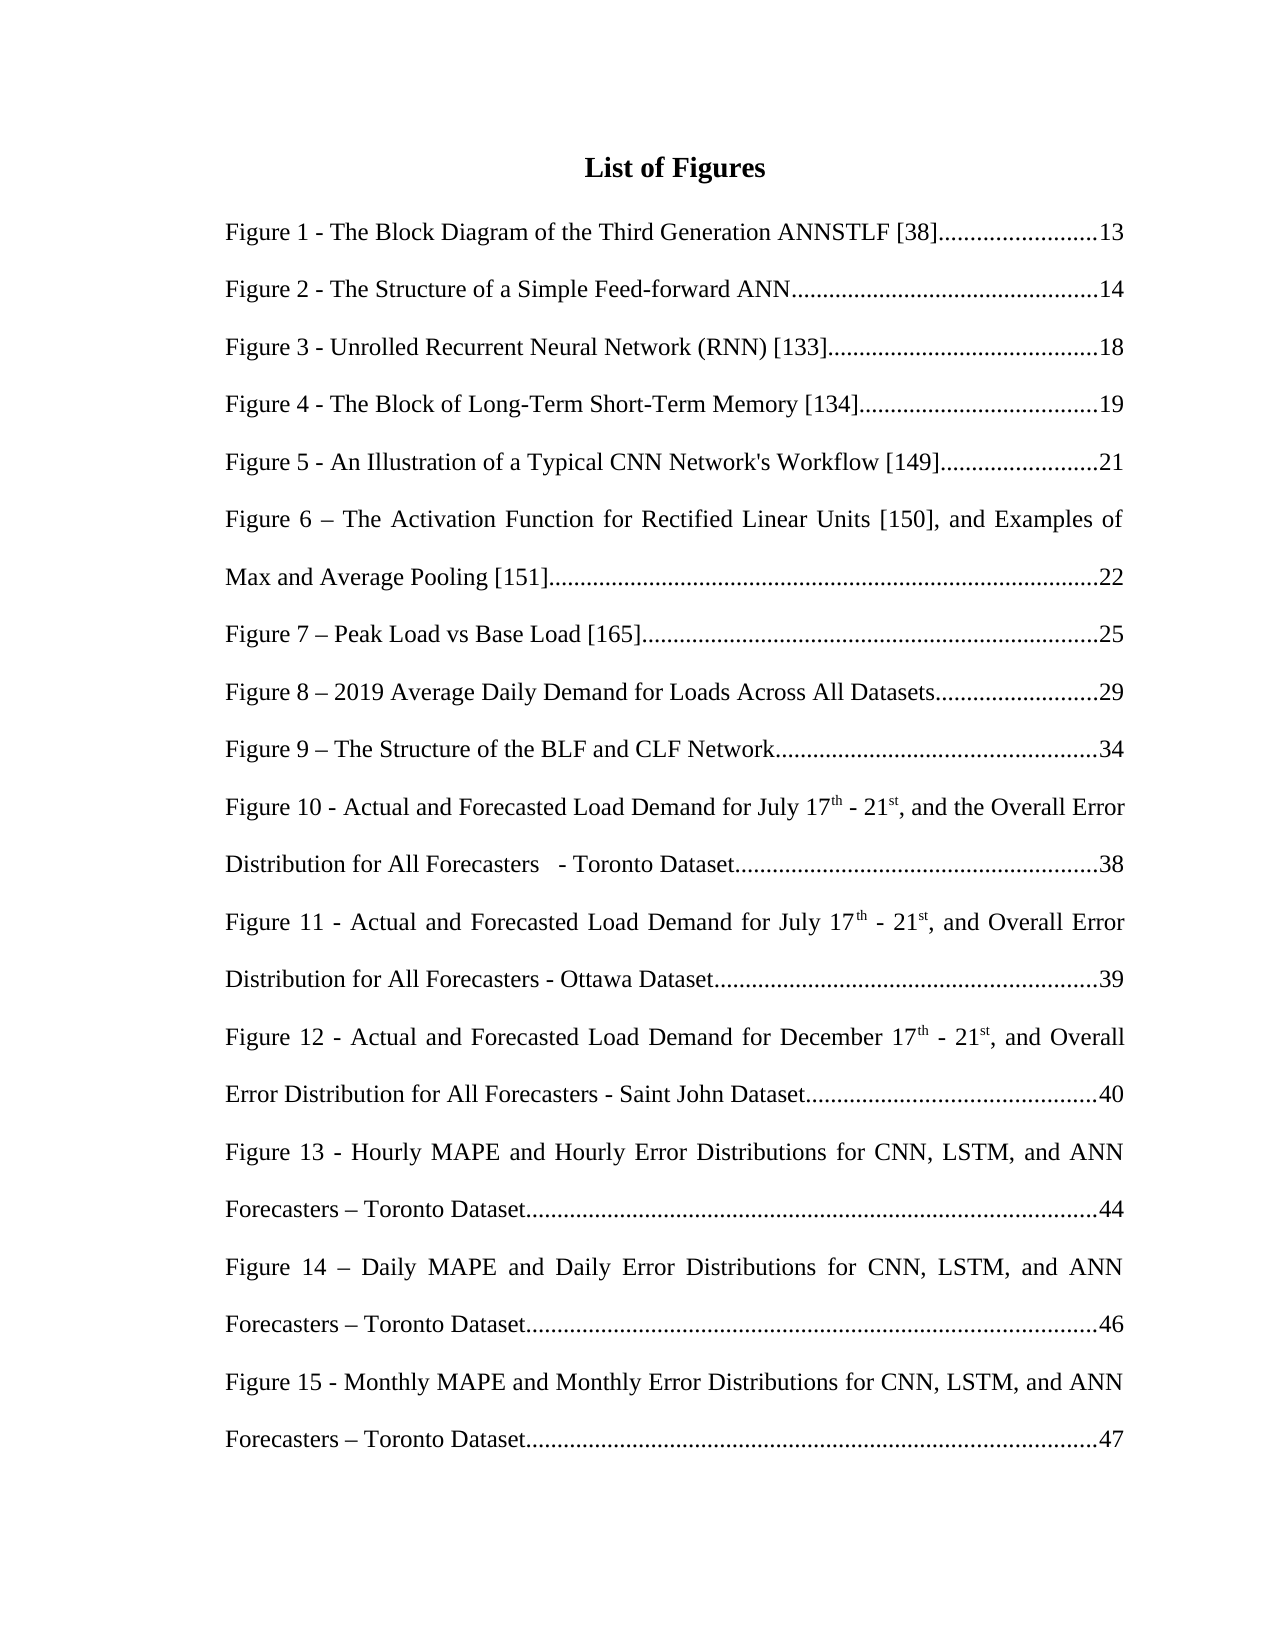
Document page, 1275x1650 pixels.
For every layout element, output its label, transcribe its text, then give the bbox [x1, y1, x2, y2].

text Figure 9 – The Structure of the BLF and CLF Network 34 [225, 734, 1125, 763]
text Figure 14 – Daily MAPE and Daily Error Distributions for CNN, LSTM, and ANN Forecasters – Toronto Dataset 46 [225, 1252, 1125, 1338]
text Figure 4 - The Block of Long-Term Short-Term Memory [134] 19 [225, 389, 1125, 418]
text Figure 10 - Actual and Forecasted Load Demand for July 17th - 21st, and the Overall Error Distribution for All Forecasters - Toronto Dataset 38 [225, 792, 1125, 878]
list List of Figures [225, 150, 1125, 183]
text Figure 5 - An Illustration of a Typical CNN Network's Workflow [149] 21 [225, 447, 1125, 476]
text Figure 12 - Actual and Forecasted Load Demand for December 17th - 21st, and Overall Error Distribution for All Forecasters - Saint John Dataset 40 [225, 1022, 1125, 1108]
text Figure 2 - The Structure of a Simple Feed-forward ANN 14 [225, 274, 1125, 303]
text Figure 11 - Actual and Forecasted Load Demand for July 17th - 21st, and Overall Error Distribution for All Forecasters - Ottawa Dataset 39 [225, 907, 1125, 993]
text Figure 8 – 2019 Average Daily Demand for Loads Across All Datasets 29 [225, 677, 1125, 706]
text Figure 3 - Unrolled Recurrent Neural Network (RNN) [133] 18 [225, 332, 1125, 361]
text Figure 13 - Hourly MAPE and Hourly Error Distributions for CNN, LSTM, and ANN Forecasters – Toronto Dataset 44 [225, 1137, 1125, 1223]
text Figure 1 - The Block Diagram of the Third Generation ANNSTLF [38] 13 [225, 217, 1125, 246]
text Figure 7 – Peak Load vs Base Load [165] 25 [225, 619, 1125, 648]
text Figure 15 - Monthly MAPE and Monthly Error Distributions for CNN, LSTM, and ANN Forecasters – Toronto Dataset 47 [225, 1367, 1125, 1453]
text Figure 6 – The Activation Function for Rectified Linear Units [150], and Examples of Max and Average Pooling [151]. 22 [225, 504, 1125, 591]
